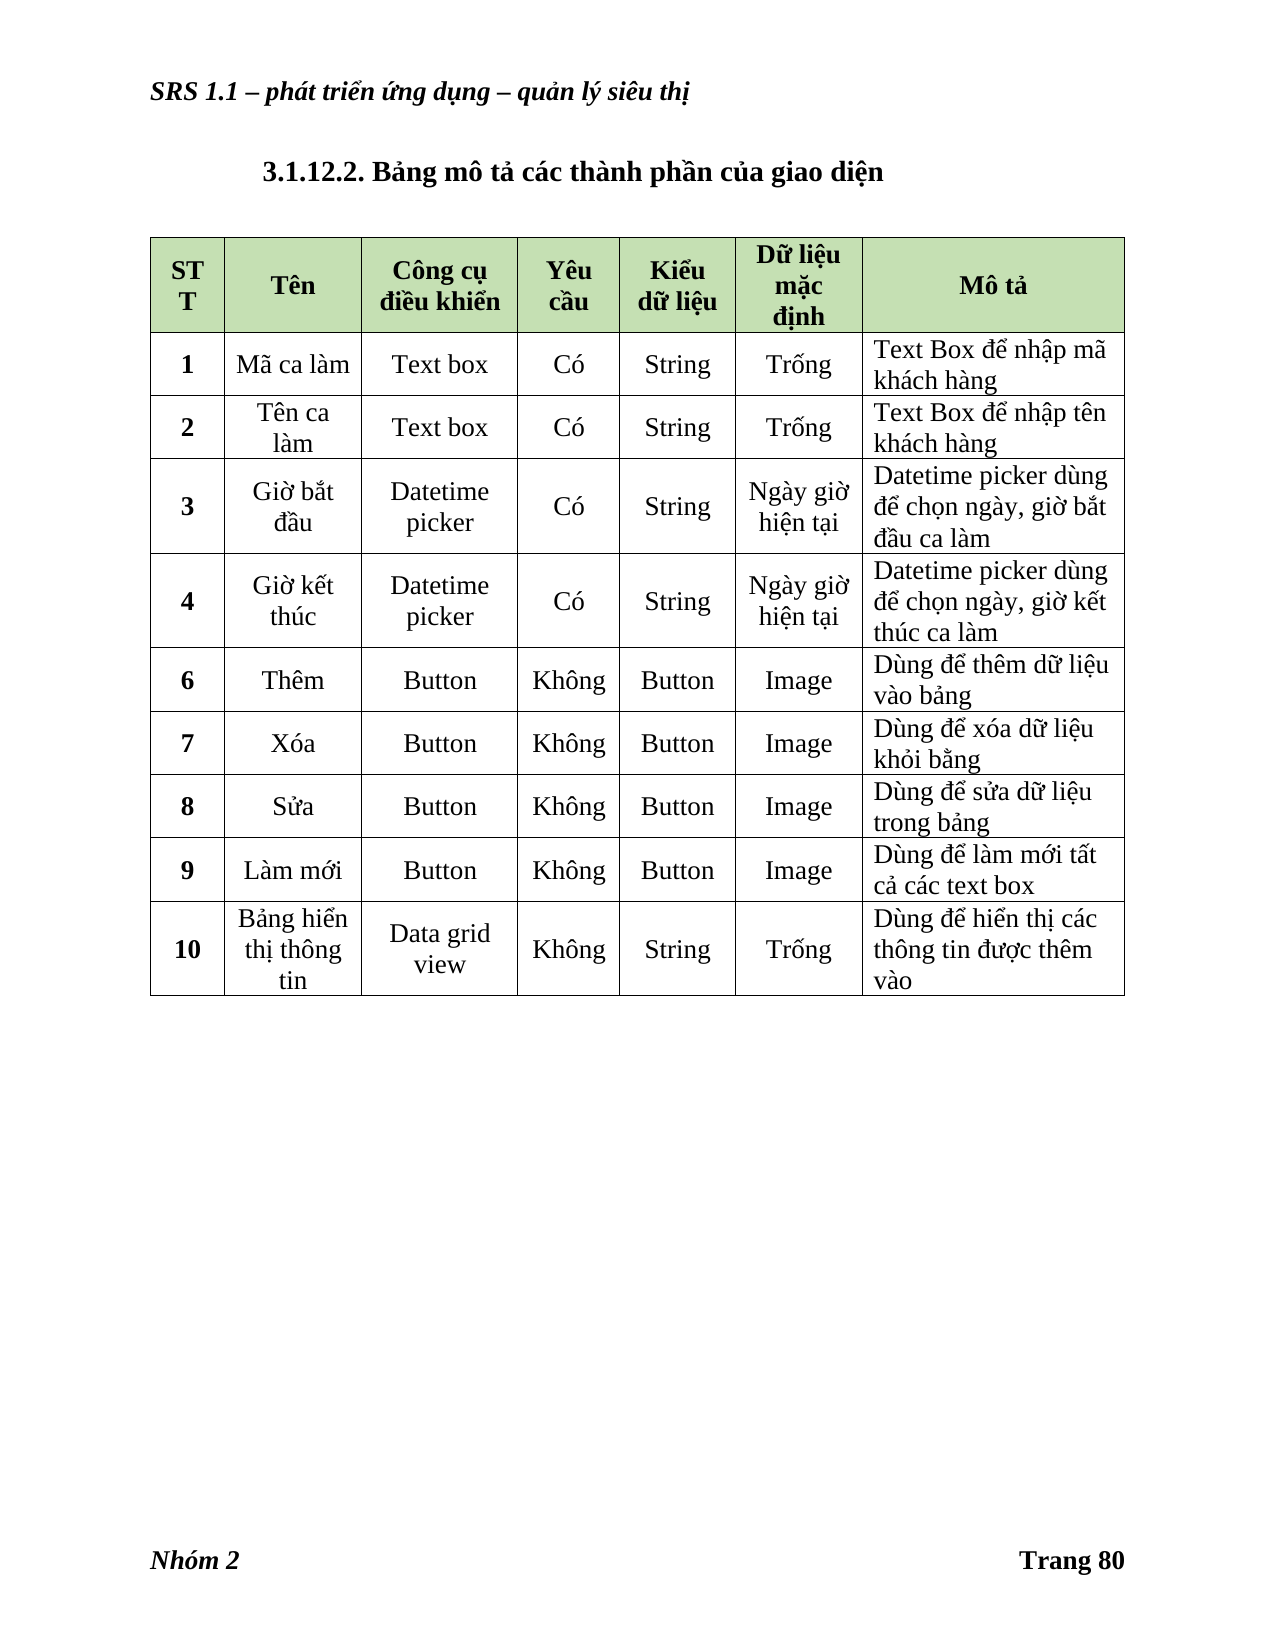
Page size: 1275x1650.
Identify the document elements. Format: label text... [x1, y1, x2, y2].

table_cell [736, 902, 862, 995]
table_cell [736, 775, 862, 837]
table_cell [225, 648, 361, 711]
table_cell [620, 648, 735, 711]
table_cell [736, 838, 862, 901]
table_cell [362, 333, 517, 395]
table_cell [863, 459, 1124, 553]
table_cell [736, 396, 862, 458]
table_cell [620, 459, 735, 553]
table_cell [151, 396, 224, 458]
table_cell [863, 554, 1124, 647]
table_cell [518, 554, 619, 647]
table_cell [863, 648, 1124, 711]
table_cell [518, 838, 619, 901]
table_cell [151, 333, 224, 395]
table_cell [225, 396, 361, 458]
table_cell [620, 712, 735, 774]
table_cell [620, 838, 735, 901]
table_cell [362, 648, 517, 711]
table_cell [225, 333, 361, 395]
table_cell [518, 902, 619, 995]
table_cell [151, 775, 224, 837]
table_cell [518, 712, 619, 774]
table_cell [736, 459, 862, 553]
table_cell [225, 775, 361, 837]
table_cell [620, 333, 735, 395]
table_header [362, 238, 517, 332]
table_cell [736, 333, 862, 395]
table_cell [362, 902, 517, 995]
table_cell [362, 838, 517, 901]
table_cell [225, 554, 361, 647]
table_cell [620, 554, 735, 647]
subtitle Bảng mô tả các thành phần của giao diện [262, 154, 1125, 188]
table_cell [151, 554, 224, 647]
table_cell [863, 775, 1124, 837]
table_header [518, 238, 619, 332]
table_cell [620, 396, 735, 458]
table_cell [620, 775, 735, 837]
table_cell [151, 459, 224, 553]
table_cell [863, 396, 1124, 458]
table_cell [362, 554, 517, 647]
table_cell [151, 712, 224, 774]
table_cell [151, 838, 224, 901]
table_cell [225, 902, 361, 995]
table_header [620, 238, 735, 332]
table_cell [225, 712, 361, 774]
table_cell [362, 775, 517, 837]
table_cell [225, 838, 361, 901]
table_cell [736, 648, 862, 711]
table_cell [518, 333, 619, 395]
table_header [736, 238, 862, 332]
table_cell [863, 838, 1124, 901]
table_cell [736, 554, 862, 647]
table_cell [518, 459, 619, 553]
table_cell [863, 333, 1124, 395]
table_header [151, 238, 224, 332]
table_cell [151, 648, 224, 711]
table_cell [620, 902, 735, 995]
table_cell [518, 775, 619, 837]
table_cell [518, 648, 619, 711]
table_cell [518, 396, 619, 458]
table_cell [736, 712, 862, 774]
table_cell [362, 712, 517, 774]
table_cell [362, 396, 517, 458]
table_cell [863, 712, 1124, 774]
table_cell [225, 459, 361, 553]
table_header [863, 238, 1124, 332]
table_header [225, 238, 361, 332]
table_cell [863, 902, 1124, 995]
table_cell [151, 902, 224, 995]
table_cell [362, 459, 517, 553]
